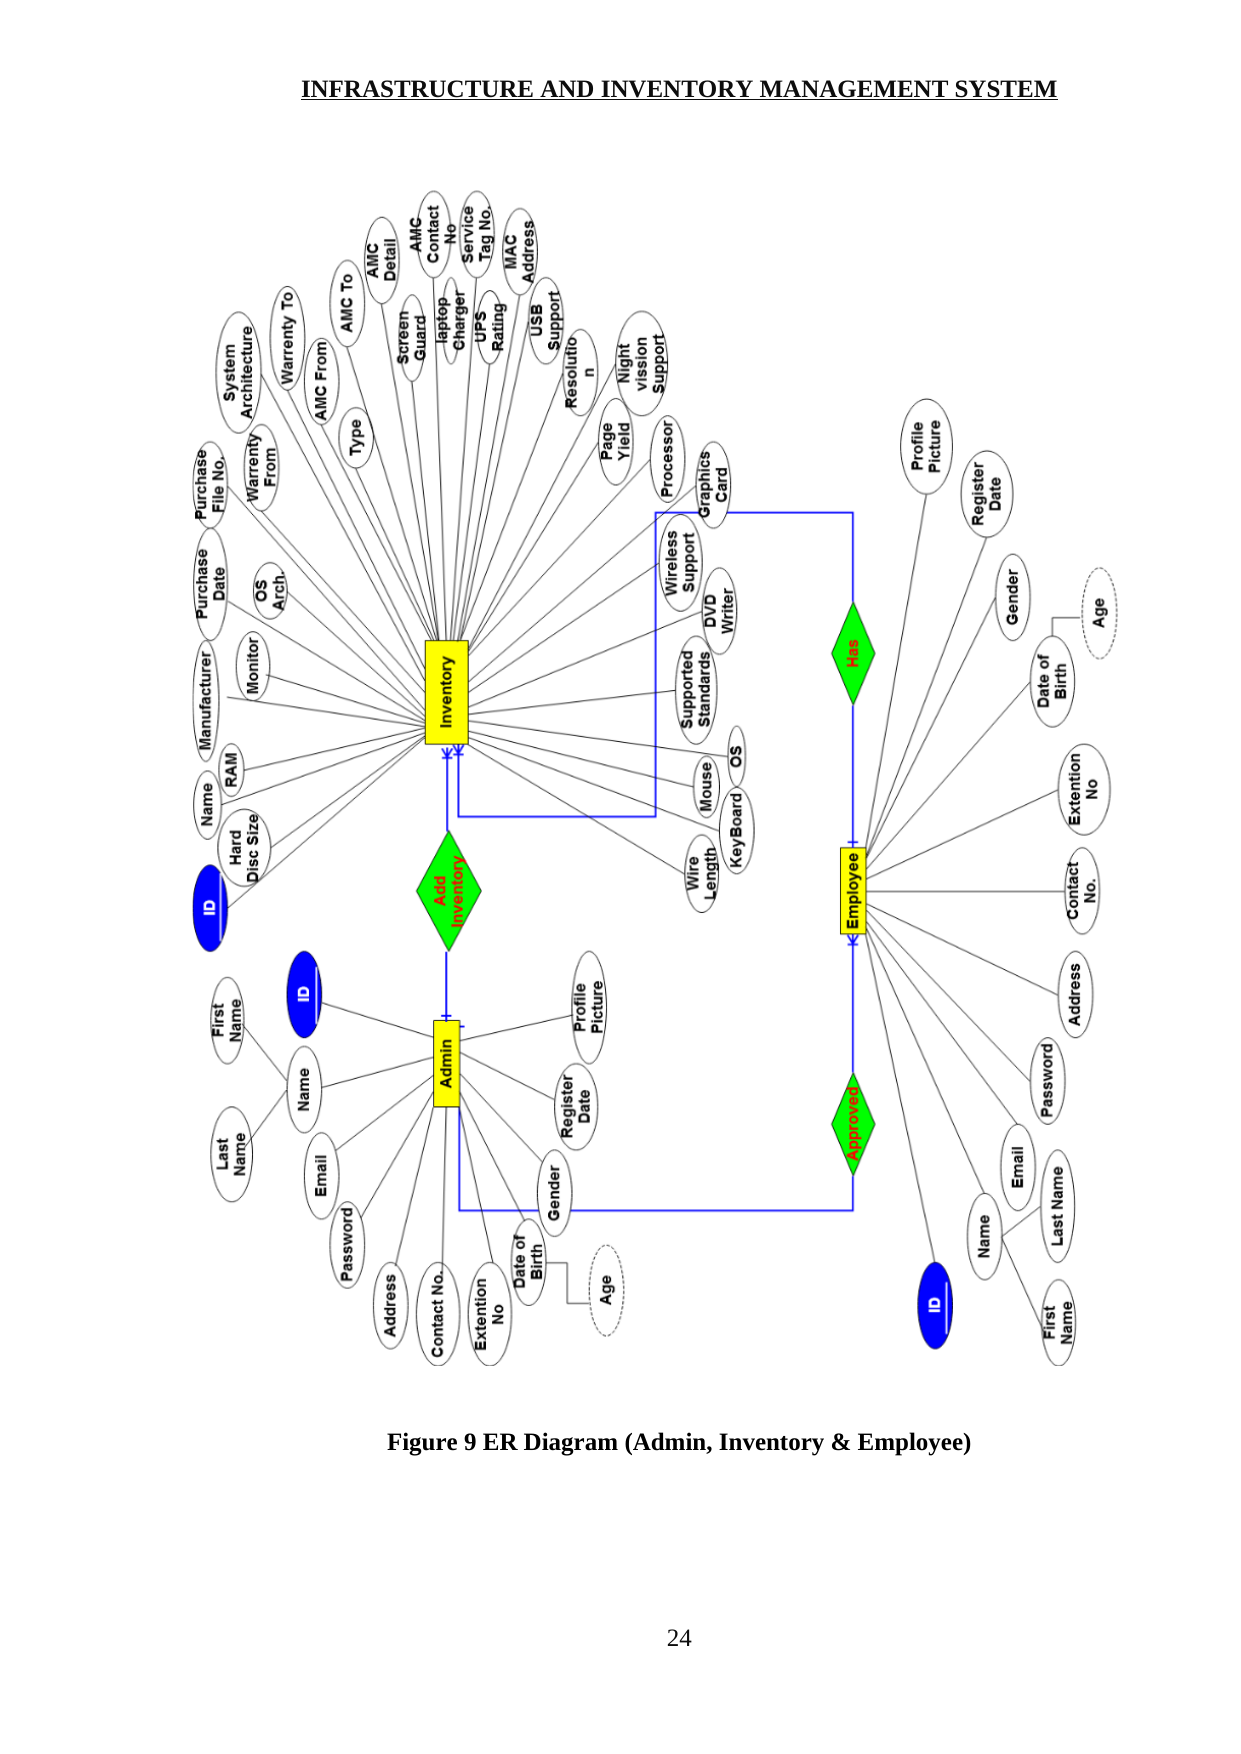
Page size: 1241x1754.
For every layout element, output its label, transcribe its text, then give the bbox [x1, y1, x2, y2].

picture [193, 176, 1132, 1366]
